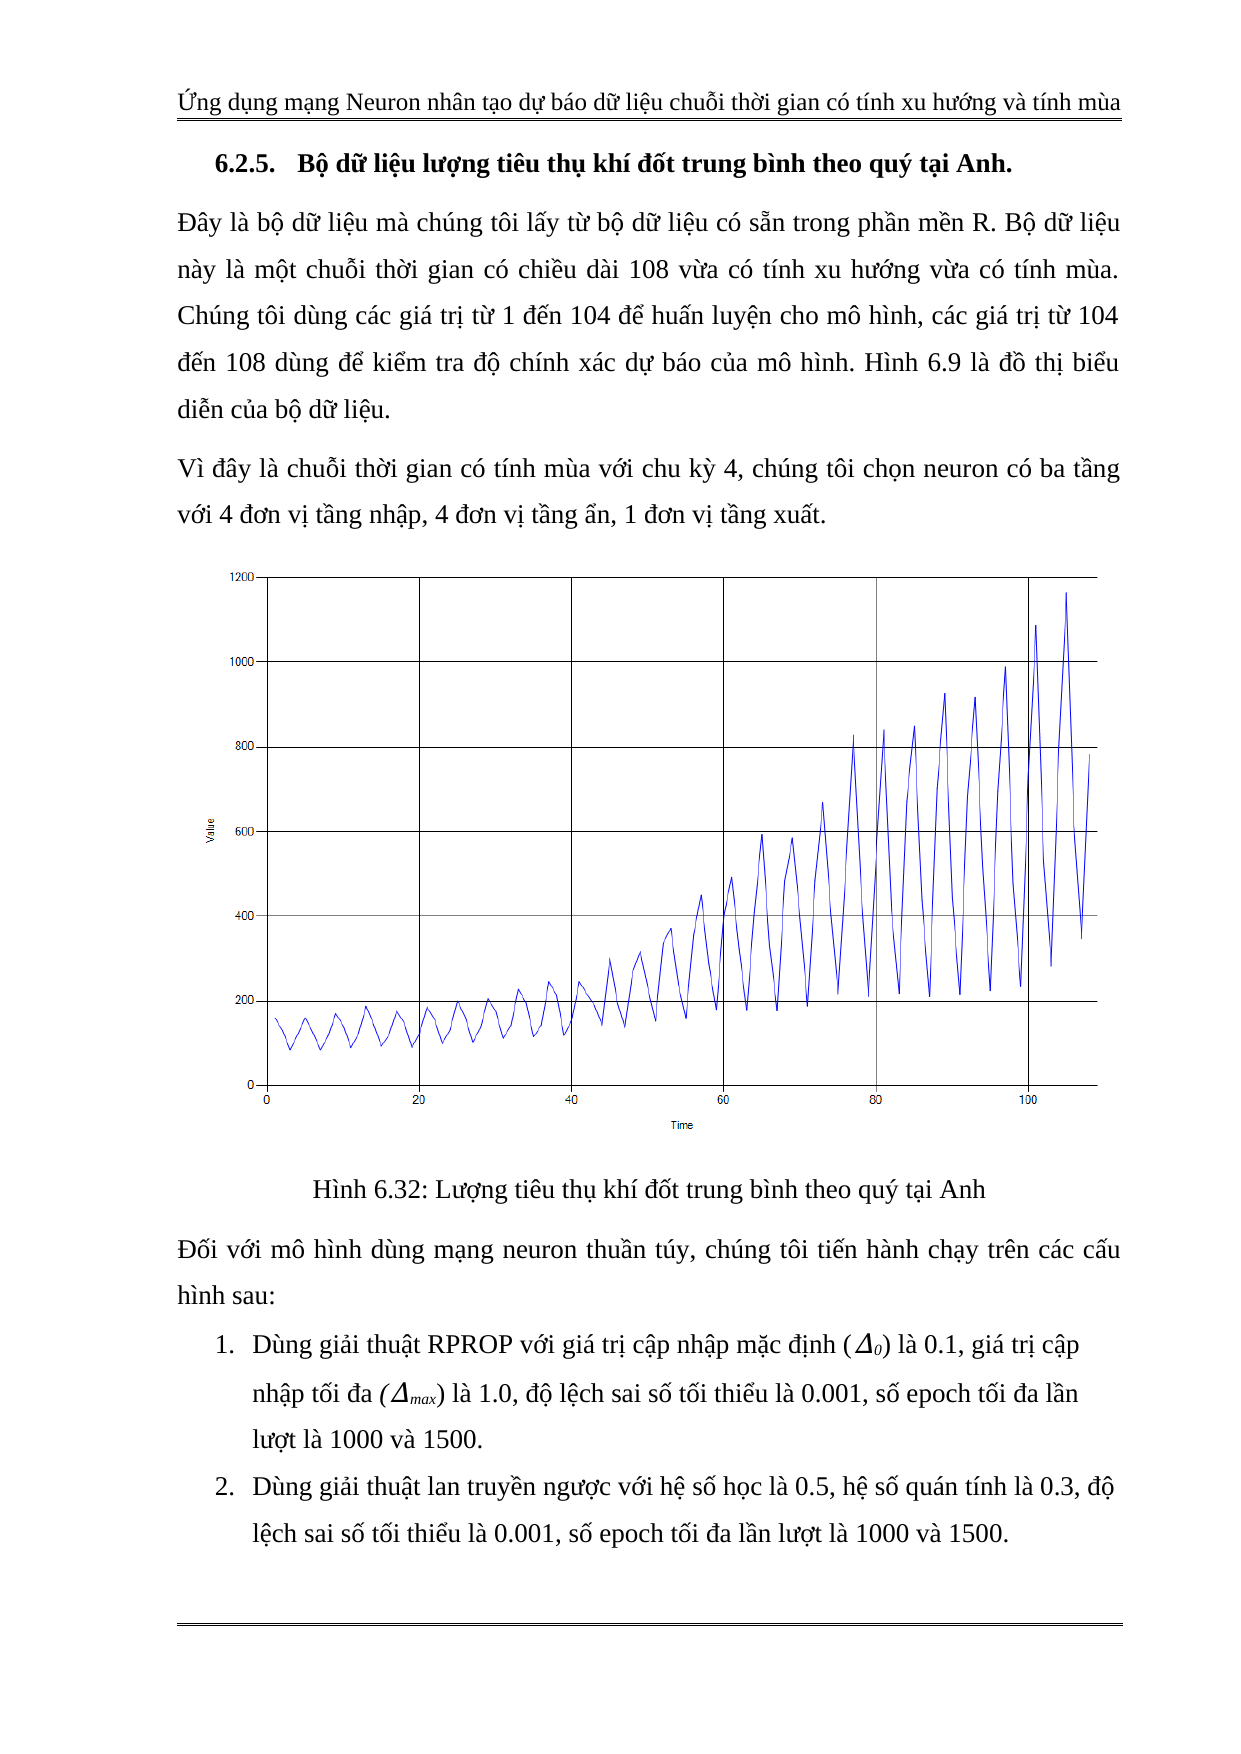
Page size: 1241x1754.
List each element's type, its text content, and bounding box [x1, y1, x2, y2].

picture [177, 557, 1121, 1146]
text Đây là bộ dữ liệu mà chúng tôi lấy từ bộ dữ liệu có sẵn trong phần mền R. Bộ dữ liệu này là một chuỗi thời gian có chiều dài 108 vừa có tính xu hướng vừa có tính mùa. Chúng tôi dùng các giá trị từ 1 đến 104 để huấn luyện cho mô hình, các giá trị từ 104 đến 108 dùng để kiểm tra độ chính xác dự báo của mô hình. Hình 6.9 là đồ thị biểu diễn của bộ dữ liệu. [177, 206, 1122, 424]
text Vì đây là chuỗi thời gian có tính mùa với chu kỳ 4, chúng tôi chọn neuron có ba tầng với 4 đơn vị tầng nhập, 4 đơn vị tầng ẩn, 1 đơn vị tầng xuất. [177, 452, 1122, 530]
list Dùng giải thuật lan truyền ngược với hệ số học là 0.5, hệ số quán tính là 0.3, độ lệch sai số tối thiểu là 0.001, số epoch tối đa lần lượt là 1000 và 1500. [214, 1470, 1122, 1548]
subtitle Bộ dữ liệu lượng tiêu thụ khí đốt trung bình theo quý tại Anh. [214, 147, 1122, 178]
text Đối với mô hình dùng mạng neuron thuần túy, chúng tôi tiến hành chạy trên các cấu hình sau: [177, 1233, 1122, 1311]
list Dùng giải thuật RPROP với giá trị cập nhập mặc định (∆0) là 0.1, giá trị cập nhập tối đa (∆max) là 1.0, độ lệch sai số tối thiểu là 0.001, số epoch tối đa lần lượt là 1000 và 1500. [214, 1326, 1122, 1454]
